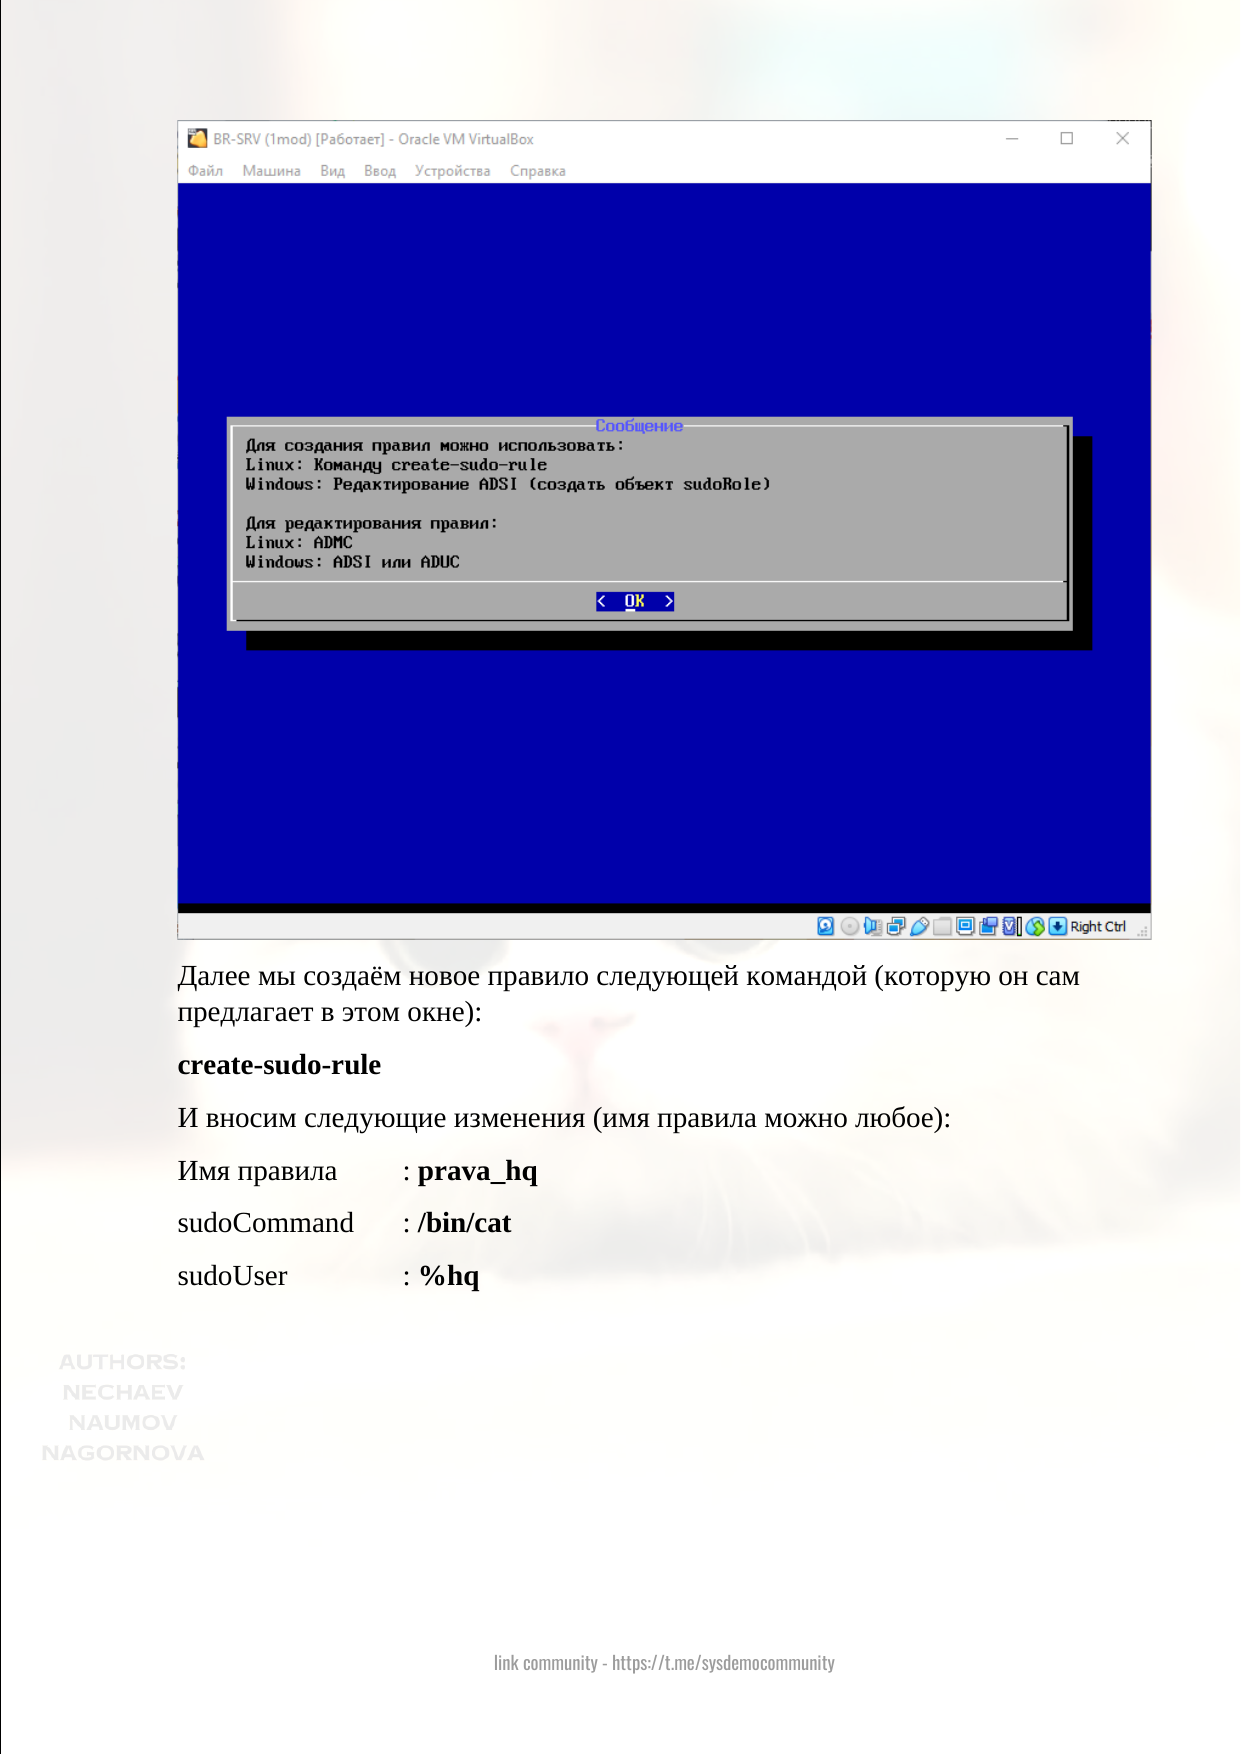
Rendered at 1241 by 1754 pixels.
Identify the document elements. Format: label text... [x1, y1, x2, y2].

text sudoCommand : /bin/cat [177, 1206, 1152, 1239]
text Имя правила : prava_hq [177, 1153, 1152, 1186]
text И вносим следующие изменения (имя правила можно любое): [177, 1100, 1152, 1133]
text Далее мы создаём новое правило следующей командой (которую он сам предлагает в этом окне): [177, 958, 1152, 1028]
text sudoUser : %hq [177, 1258, 1152, 1292]
picture [177, 120, 1152, 940]
text create-sudo-rule [177, 1047, 1152, 1081]
